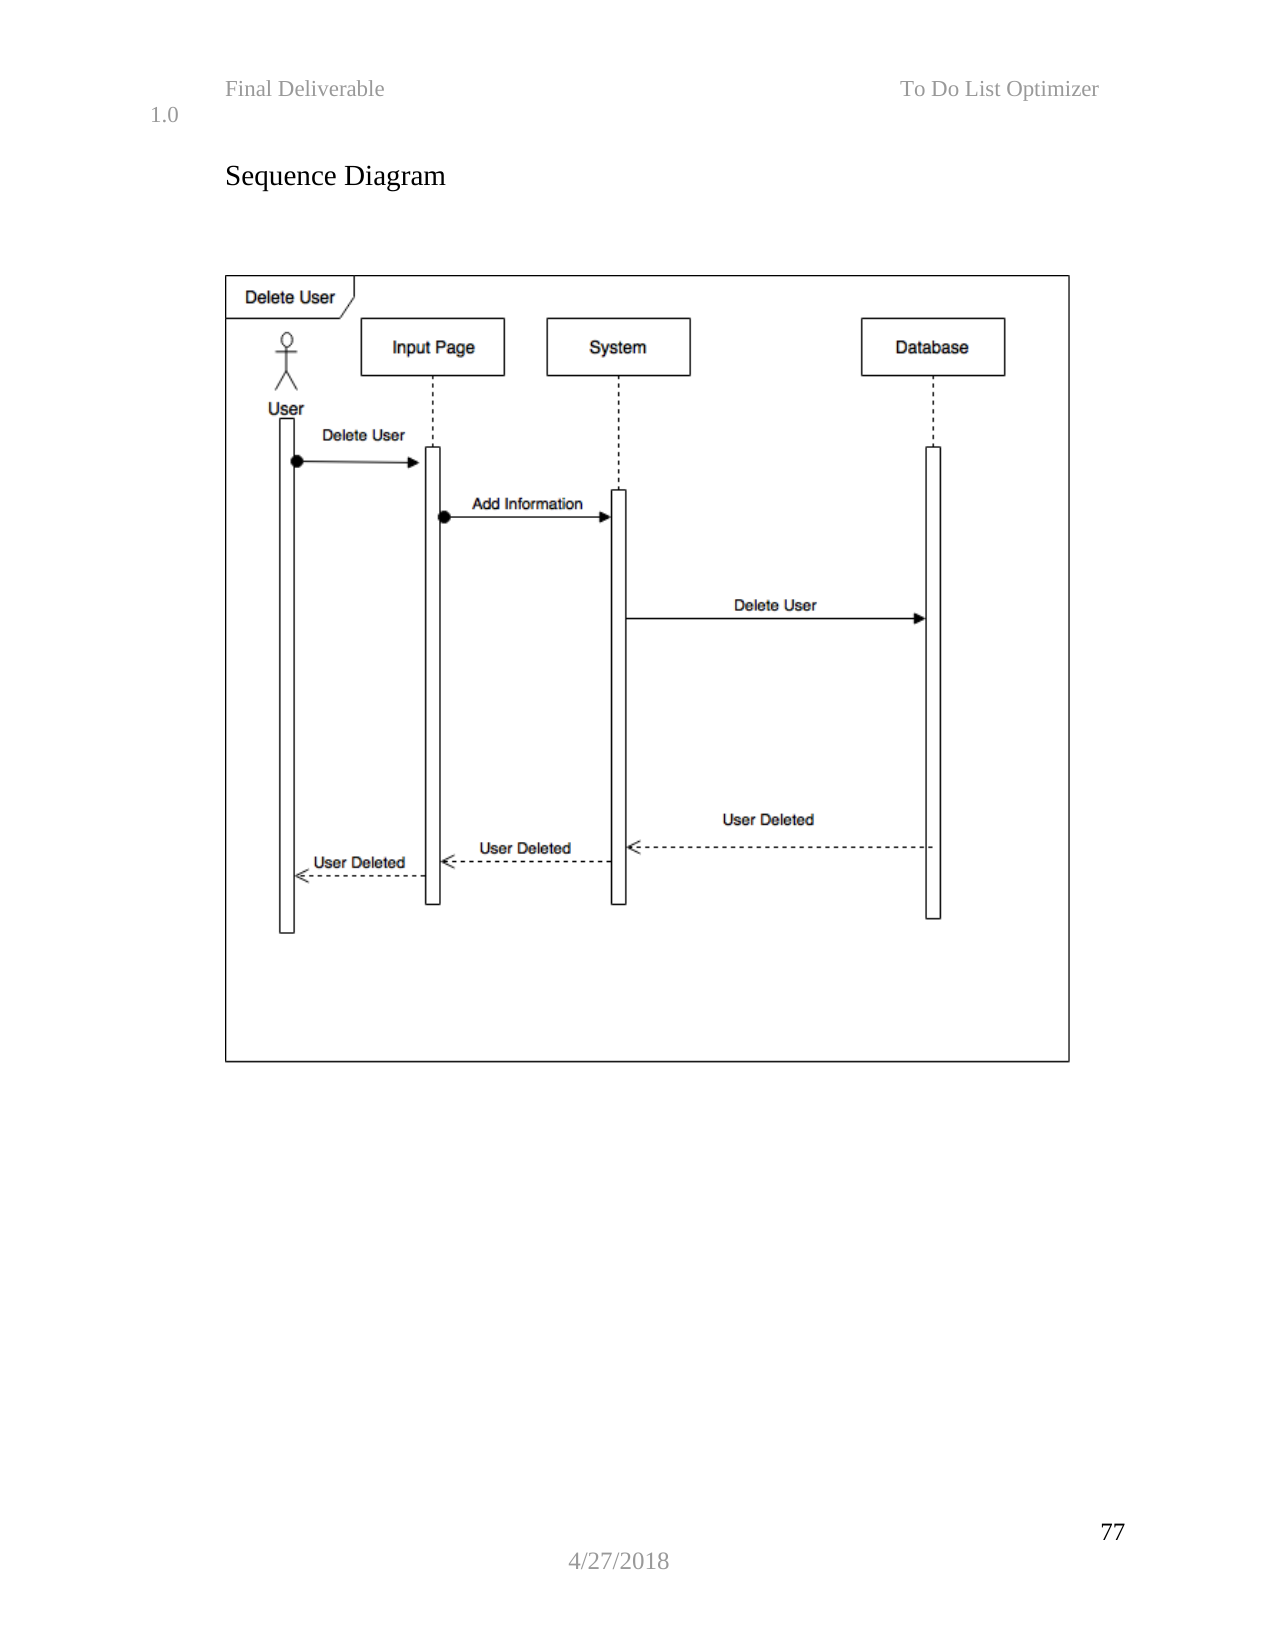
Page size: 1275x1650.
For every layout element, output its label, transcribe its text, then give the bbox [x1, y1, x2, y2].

picture [225, 275, 1070, 1064]
title Sequence Diagram [150, 158, 1125, 192]
